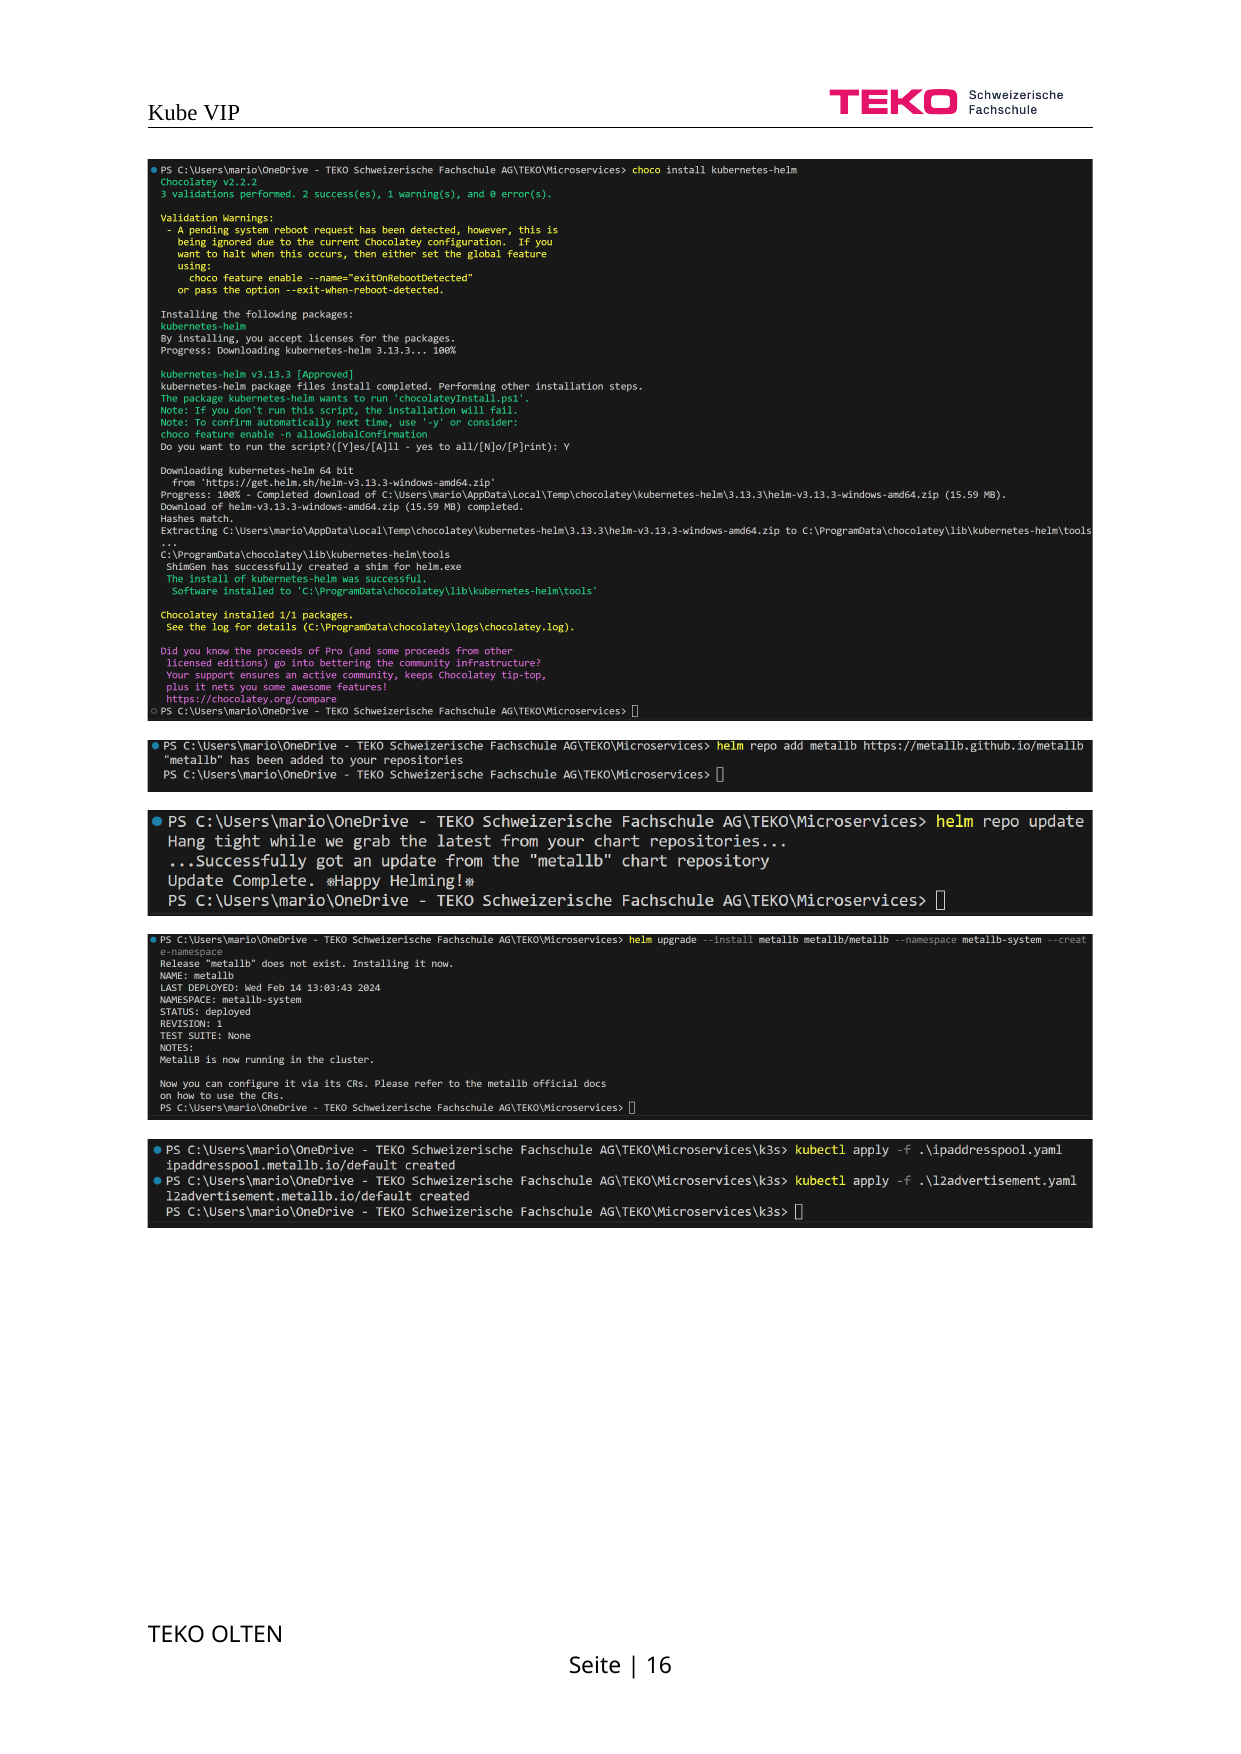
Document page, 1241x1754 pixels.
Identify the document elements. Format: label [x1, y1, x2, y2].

picture [147, 1139, 1093, 1228]
picture [147, 740, 1093, 792]
picture [147, 934, 1093, 1120]
picture [805, 61, 1097, 139]
picture [147, 159, 1093, 721]
picture [147, 810, 1093, 916]
